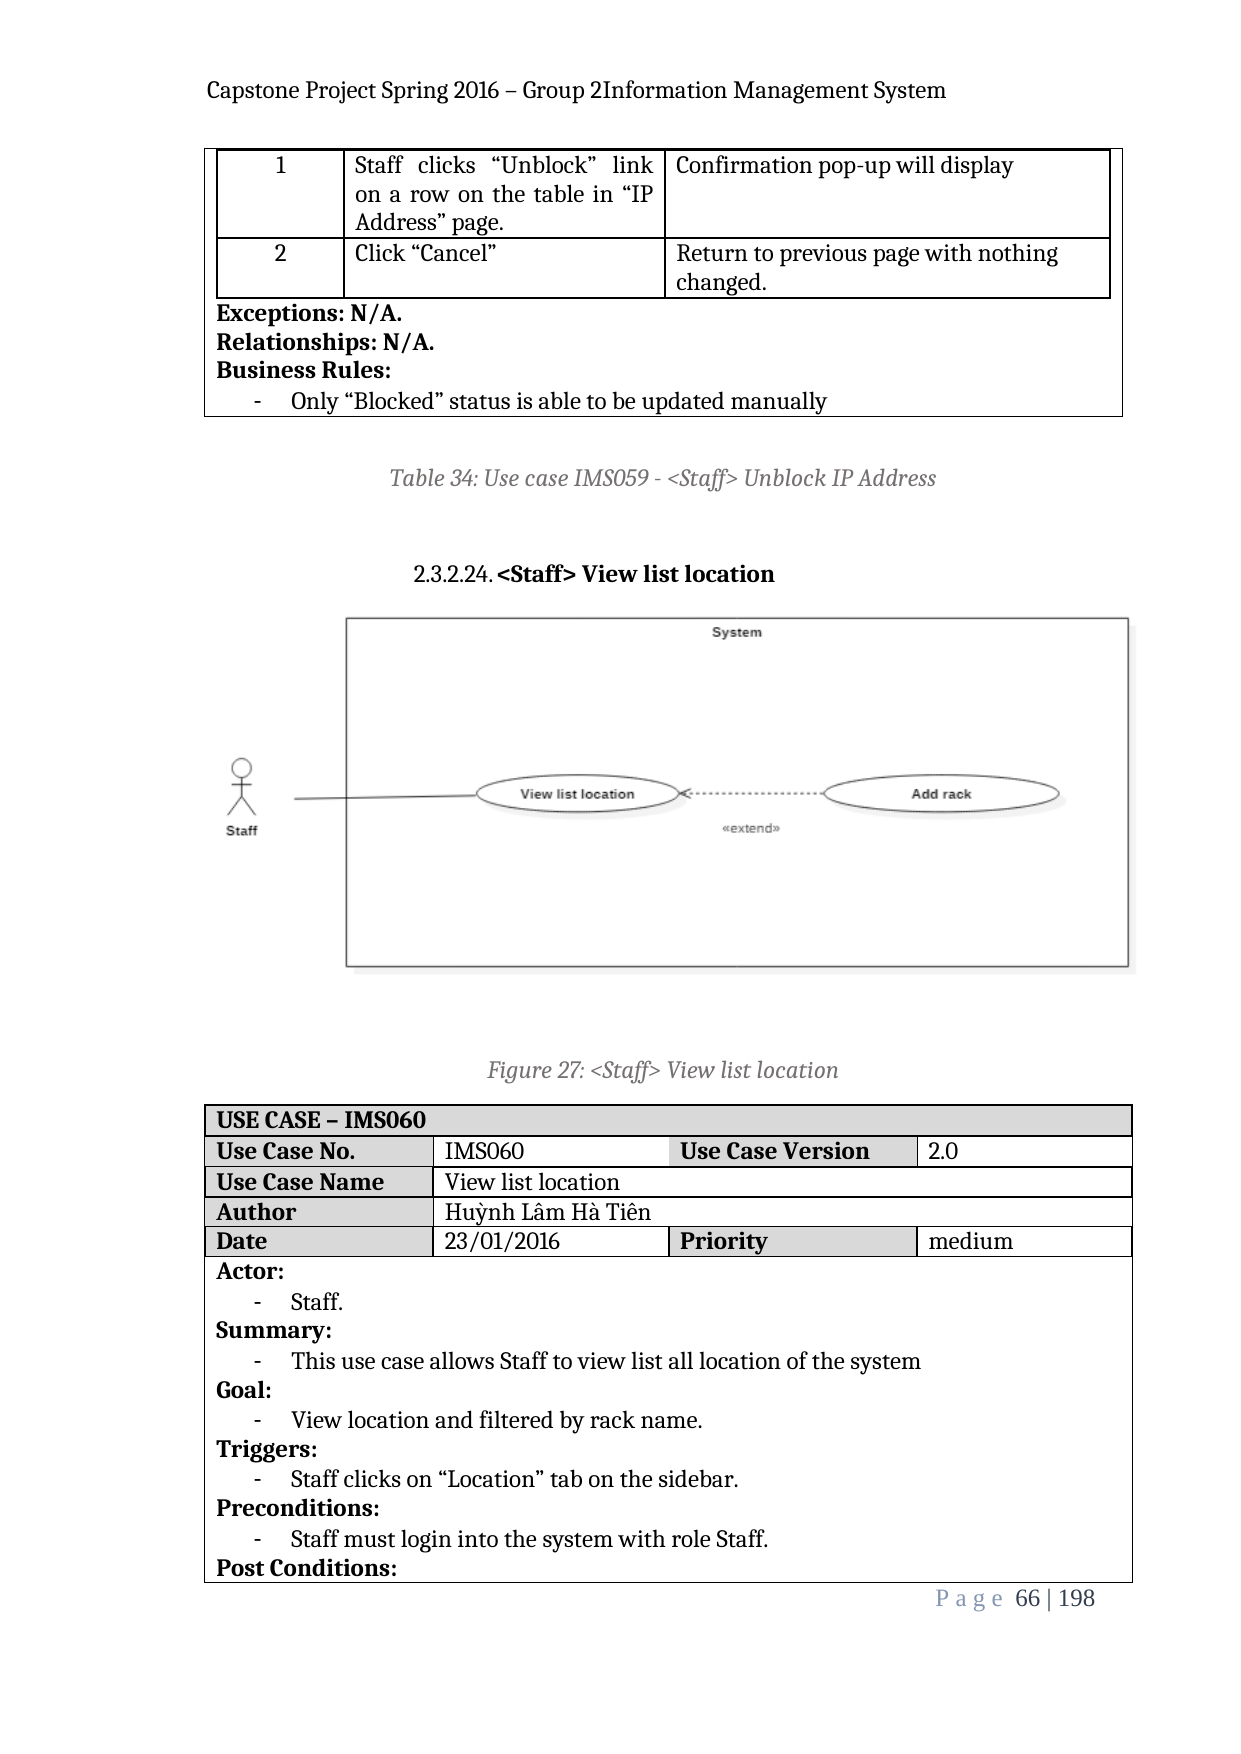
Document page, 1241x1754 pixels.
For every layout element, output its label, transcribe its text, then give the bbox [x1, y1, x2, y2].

table_cell Author [205, 1198, 433, 1226]
table_cell Use Case Version [669, 1137, 917, 1166]
picture [206, 592, 1182, 1007]
table_cell Priority [670, 1227, 916, 1256]
table_header USE CASE – IMS060 [206, 1106, 1131, 1135]
table_cell 2.0 [918, 1137, 1132, 1166]
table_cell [205, 1257, 1132, 1582]
table_cell IMS060 [434, 1137, 668, 1166]
table_cell View list location [434, 1168, 1131, 1196]
table_cell Use Case No. [205, 1137, 433, 1166]
table_cell Huỳnh Lâm Hà Tiên [434, 1198, 1132, 1226]
text Figure 27: <Staff> View list location [207, 1056, 1122, 1085]
table_cell 23/01/2016 [434, 1227, 668, 1256]
subtitle <Staff> View list location [413, 560, 1122, 588]
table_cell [205, 149, 1122, 416]
table_cell Use Case Name [206, 1167, 432, 1196]
table_cell medium [918, 1227, 1131, 1256]
text Table 34: Use case IMS059 - <Staff> Unblock IP Address [207, 464, 1122, 493]
table_cell Date [206, 1227, 432, 1256]
